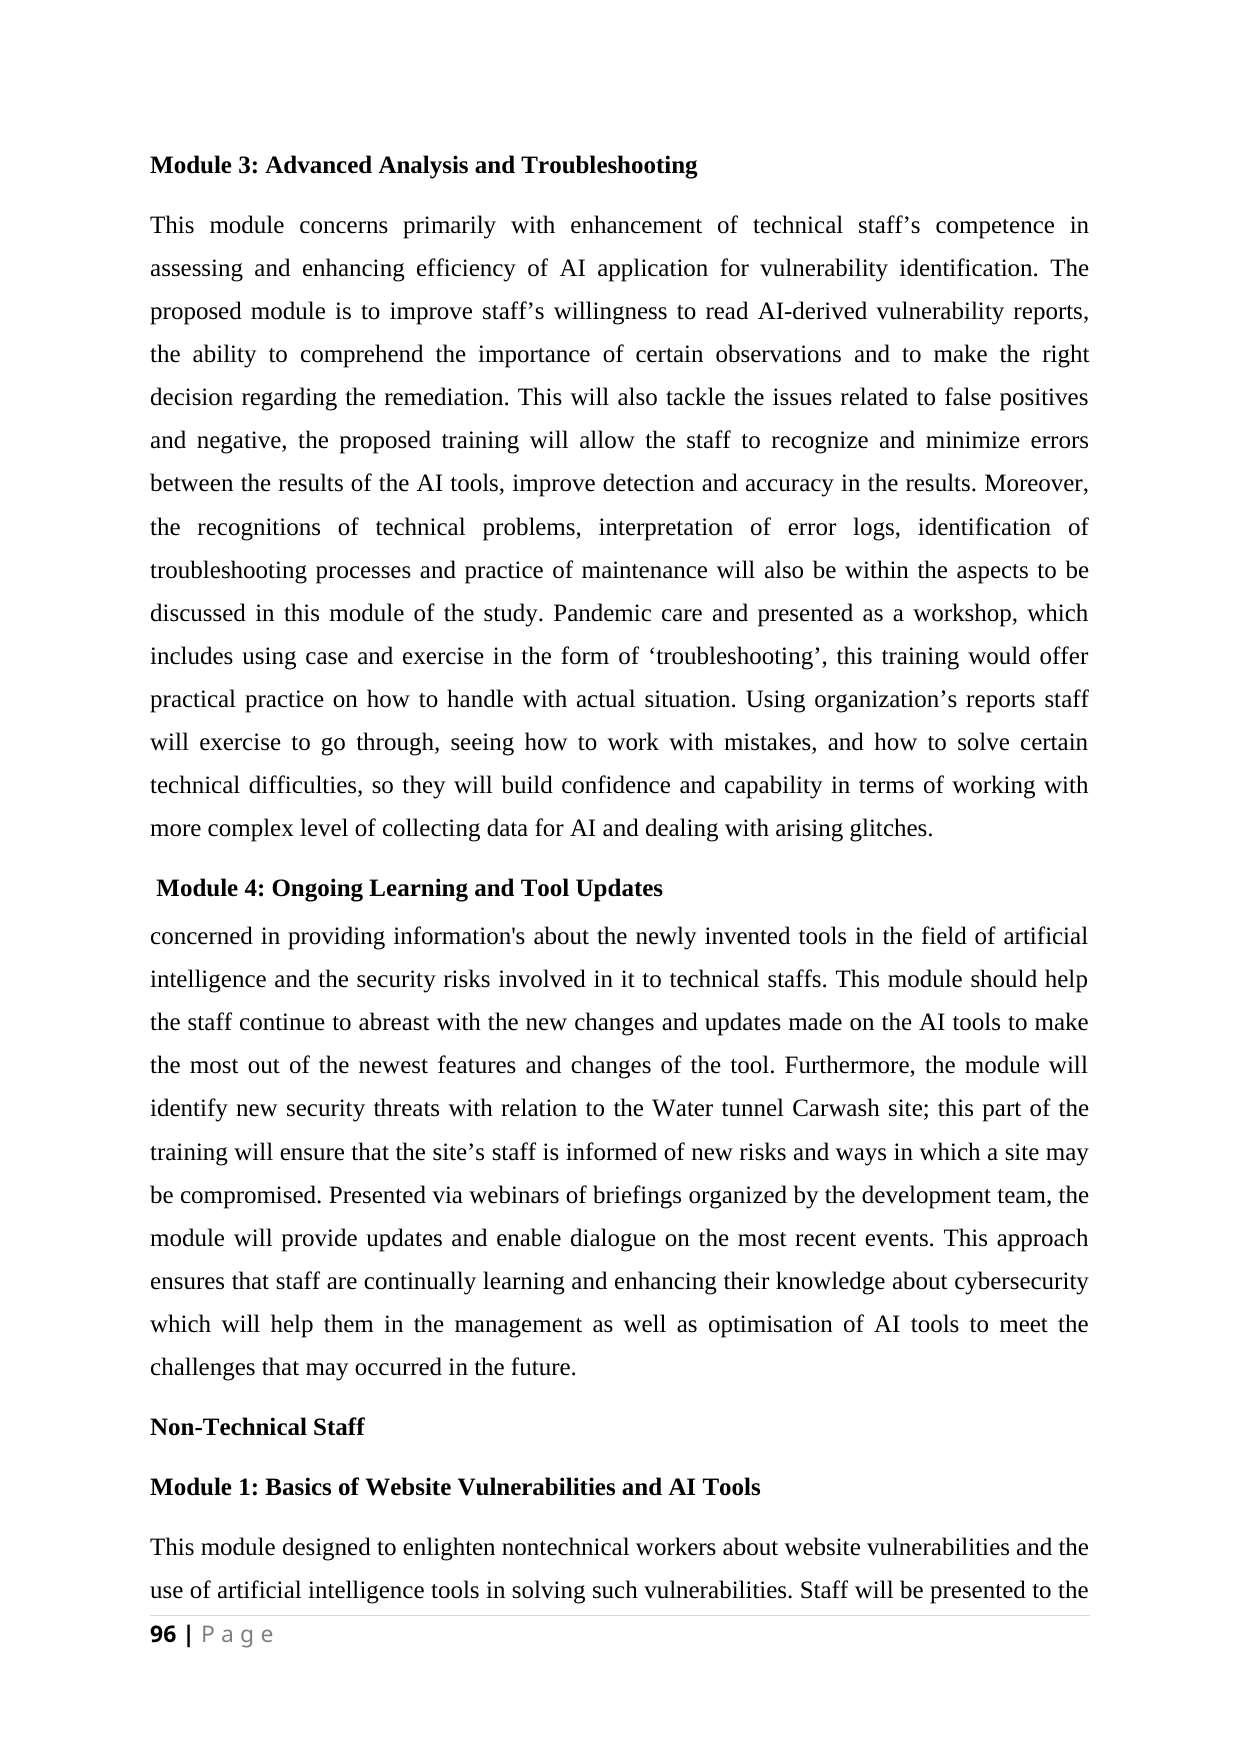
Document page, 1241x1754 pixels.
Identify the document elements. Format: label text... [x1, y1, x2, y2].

text Module 4: Ongoing Learning and Tool Updates [150, 873, 1090, 902]
text This module concerns primarily with enhancement of technical staff’s competence in assessing and enhancing efficiency of AI application for vulnerability identification. The proposed module is to improve staff’s willingness to read AI-derived vulnerability reports, the ability to comprehend the importance of certain observations and to make the right decision regarding the remediation. This will also tackle the issues related to false positives and negative, the proposed training will allow the staff to recognize and minimize errors between the results of the AI tools, improve detection and accuracy in the results. Moreover, the recognitions of technical problems, interpretation of error logs, identification of troubleshooting processes and practice of maintenance will also be within the aspects to be discussed in this module of the study. Pandemic care and presented as a workshop, which includes using case and exercise in the form of ‘troubleshooting’, this training would offer practical practice on how to handle with actual situation. Using organization’s reports staff will exercise to go through, seeing how to work with mistakes, and how to solve certain technical difficulties, so they will build confidence and capability in terms of working with more complex level of collecting data for AI and dealing with arising glitches. [150, 210, 1090, 842]
text Module 3: Advanced Analysis and Troubleshooting [150, 150, 1090, 179]
text Module 1: Basics of Website Vulnerabilities and AI Tools [150, 1472, 1090, 1501]
text concerned in providing information's about the newly invented tools in the field of artificial intelligence and the security risks involved in it to technical staffs. This module should help the staff continue to abreast with the new changes and updates made on the AI tools to make the most out of the newest features and changes of the tool. Furthermore, the module will identify new security threats with relation to the Water tunnel Carwash site; this part of the training will ensure that the site’s staff is informed of new risks and ways in which a site may be compromised. Presented via webinars of briefings organized by the development team, the module will provide updates and enable dialogue on the most recent events. This approach ensures that staff are continually learning and enhancing their knowledge about cybersecurity which will help them in the management as well as optimisation of AI tools to meet the challenges that may occurred in the future. [150, 921, 1090, 1381]
text Non-Technical Staff [150, 1412, 1090, 1441]
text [150, 1532, 1090, 1603]
